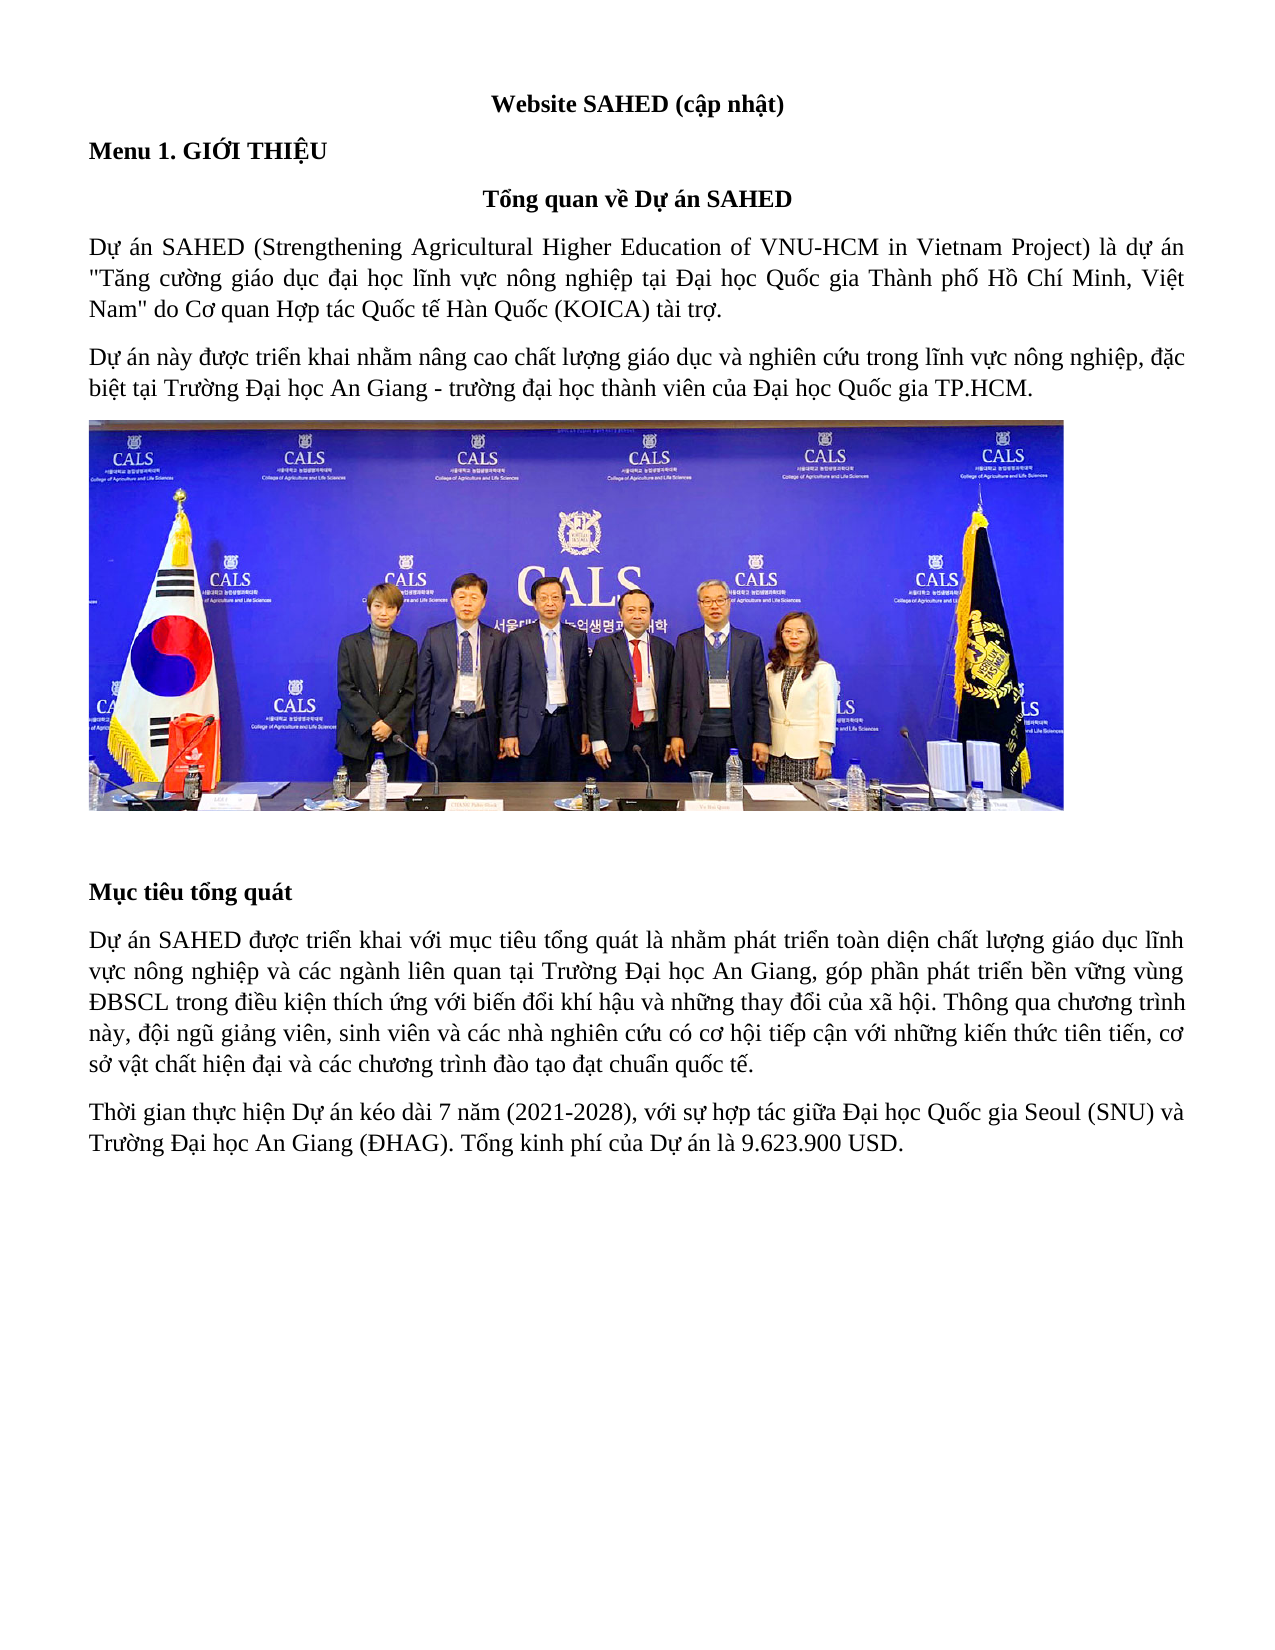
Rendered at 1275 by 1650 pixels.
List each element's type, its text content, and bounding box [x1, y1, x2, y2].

text Dự án này được triển khai nhằm nâng cao chất lượng giáo dục và nghiên cứu trong lĩnh vực nông nghiệp, đặc biệt tại Trường Đại học An Giang - trường đại học thành viên của Đại học Quốc gia TP.HCM. [89, 342, 1186, 401]
text Tổng quan về Dự án SAHED [89, 184, 1186, 213]
text Dự án SAHED được triển khai với mục tiêu tổng quát là nhằm phát triển toàn diện chất lượng giáo dục lĩnh vực nông nghiệp và các ngành liên quan tại Trường Đại học An Giang, góp phần phát triển bền vững vùng ĐBSCL trong điều kiện thích ứng với biến đổi khí hậu và những thay đổi của xã hội. Thông qua chương trình này, đội ngũ giảng viên, sinh viên và các nhà nghiên cứu có cơ hội tiếp cận với những kiến thức tiên tiến, cơ sở vật chất hiện đại và các chương trình đào tạo đạt chuẩn quốc tế. [89, 925, 1186, 1078]
text Mục tiêu tổng quát [89, 877, 1186, 906]
text Dự án SAHED (Strengthening Agricultural Higher Education of VNU-HCM in Vietnam Project) là dự án "Tăng cường giáo dục đại học lĩnh vực nông nghiệp tại Đại học Quốc gia Thành phố Hồ Chí Minh, Việt Nam" do Cơ quan Hợp tác Quốc tế Hàn Quốc (KOICA) tài trợ. [89, 232, 1186, 323]
text Website SAHED (cập nhật) [89, 89, 1186, 117]
picture [88, 420, 1064, 811]
text Thời gian thực hiện Dự án kéo dài 7 năm (2021-2028), với sự hợp tác giữa Đại học Quốc gia Seoul (SNU) và Trường Đại học An Giang (ĐHAG). Tổng kinh phí của Dự án là 9.623.900 USD. [89, 1097, 1186, 1156]
text Menu 1. GIỚI THIỆU [89, 136, 1186, 165]
